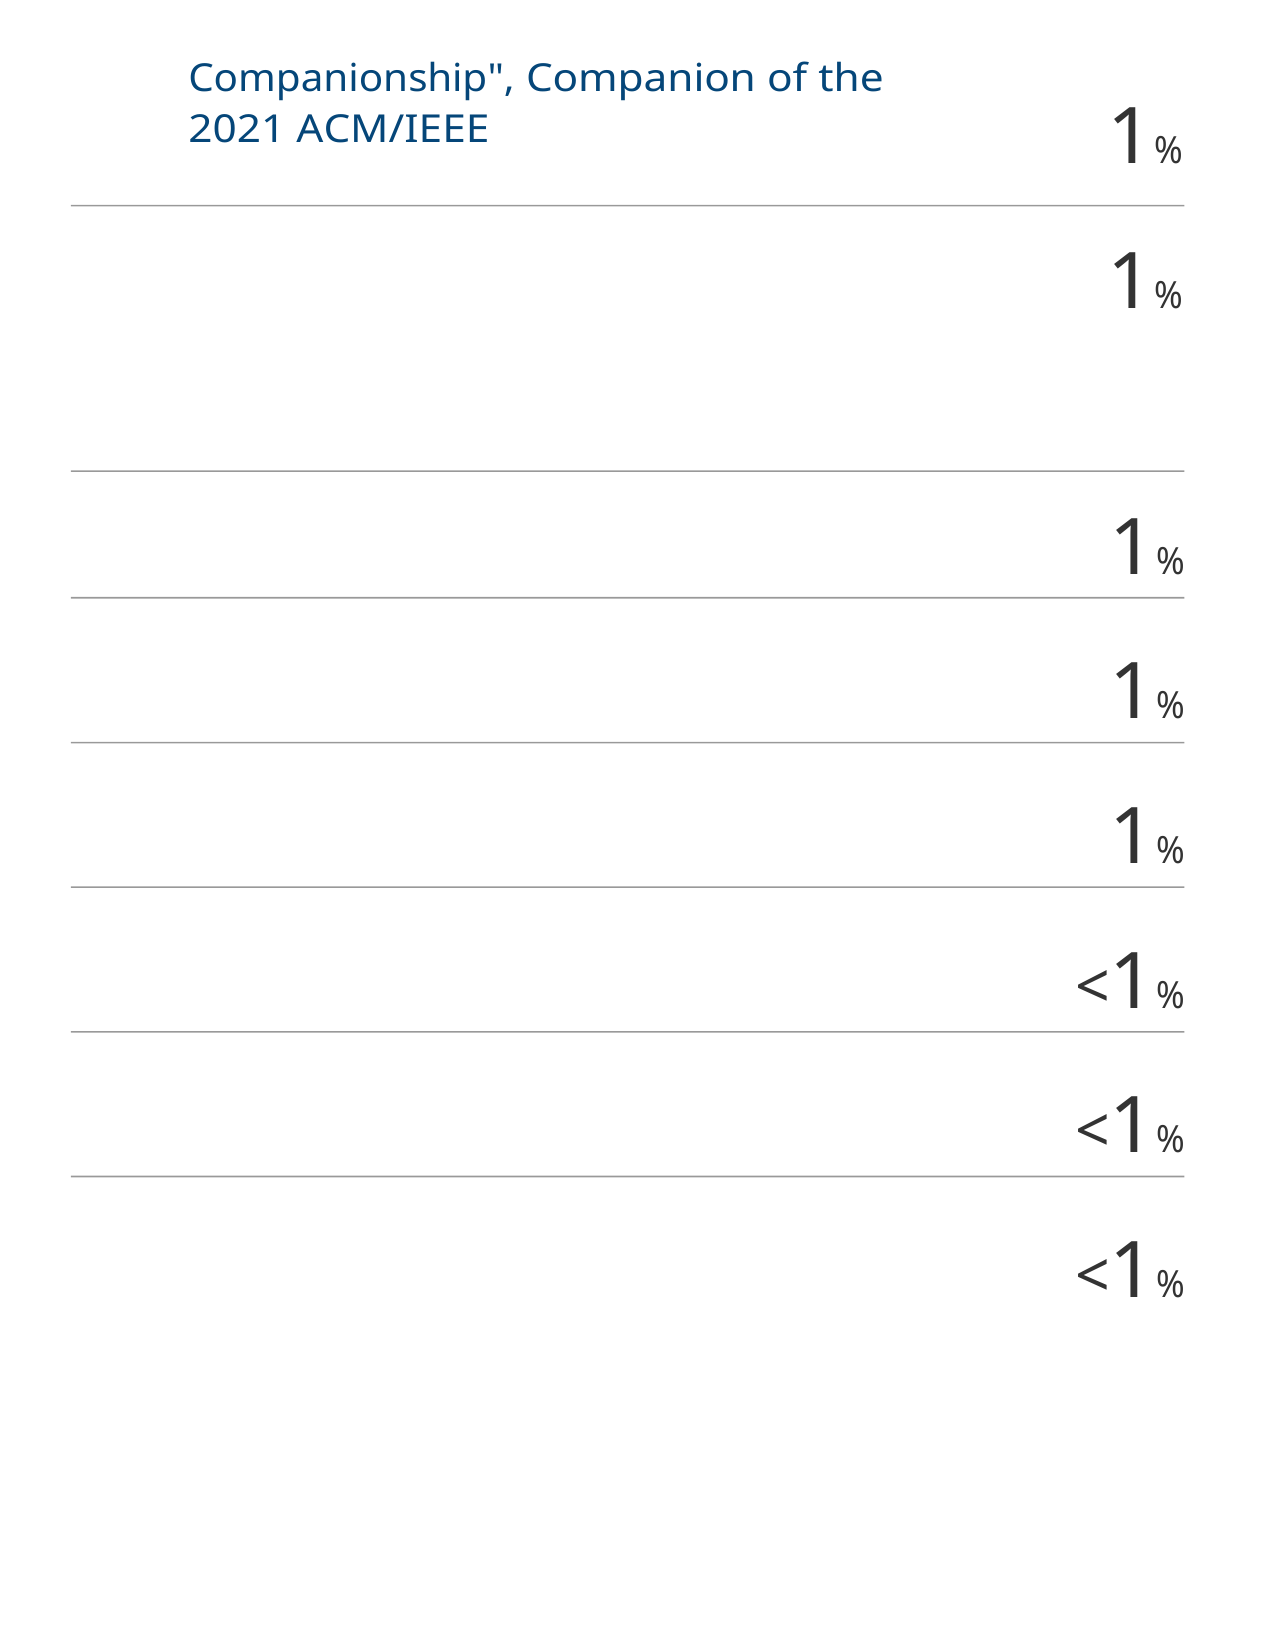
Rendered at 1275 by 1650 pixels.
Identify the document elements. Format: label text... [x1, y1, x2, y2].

text 1% [1108, 225, 1196, 332]
text 1% [1038, 780, 1184, 886]
text 8 Aman Manoj Dhadge. "Robot Imitating Human for Assistance and Companionship", Companion of the 2021 ACM/IEEE [94, 50, 986, 153]
text 1% [1038, 635, 1184, 741]
text 1% [1108, 80, 1196, 187]
text <1% [1038, 1069, 1184, 1175]
text <1% [1038, 1214, 1184, 1321]
text 1% [1038, 491, 1184, 596]
text <1% [1038, 925, 1184, 1031]
